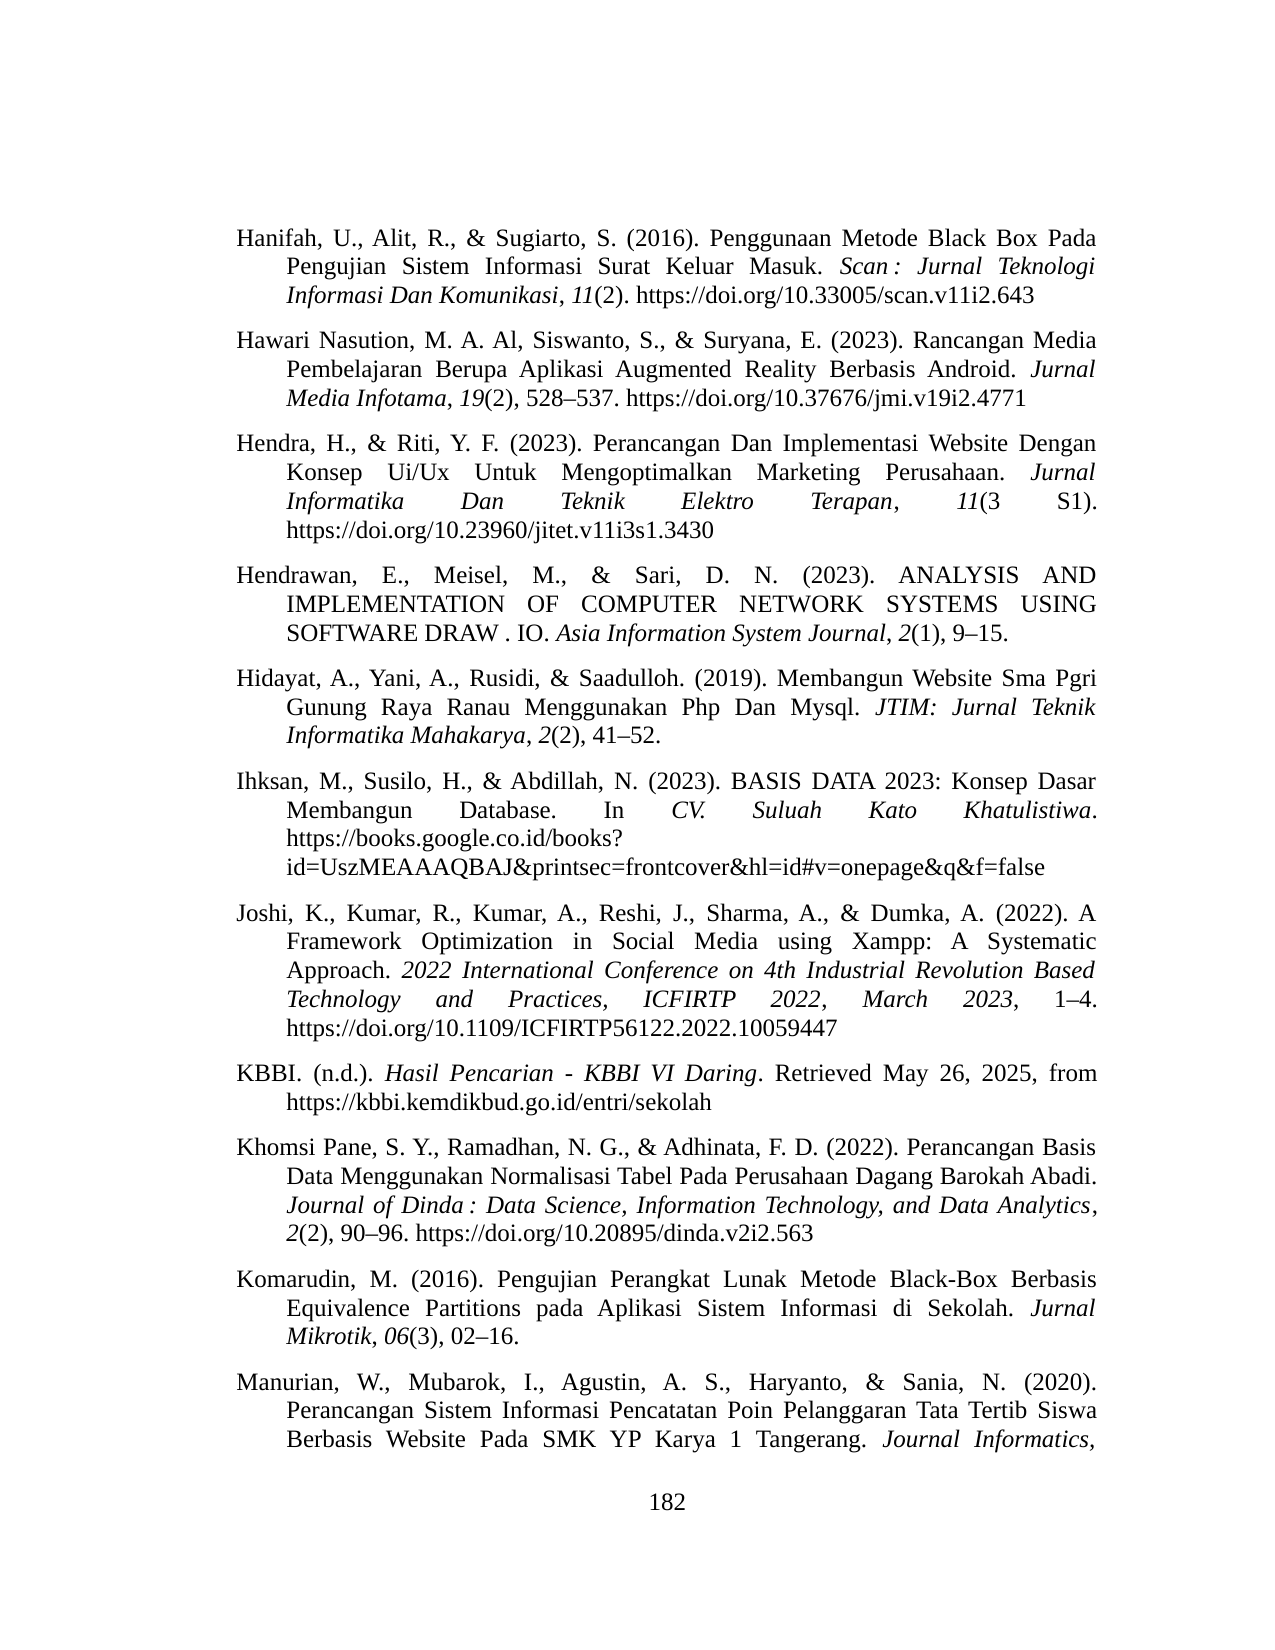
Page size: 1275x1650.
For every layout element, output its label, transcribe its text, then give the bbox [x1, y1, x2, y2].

text Hendrawan, E., Meisel, M., & Sari, D. N. (2023). ANALYSIS AND IMPLEMENTATION OF COMPUTER NETWORK SYSTEMS USING SOFTWARE DRAW . IO. Asia Information System Journal, 2(1), 9–15. [236, 560, 1098, 646]
text KBBI. (n.d.). Hasil Pencarian - KBBI VI Daring. Retrieved May 26, 2025, from https://kbbi.kemdikbud.go.id/entri/sekolah [236, 1058, 1098, 1116]
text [236, 1367, 1098, 1453]
text Komarudin, M. (2016). Pengujian Perangkat Lunak Metode Black-Box Berbasis Equivalence Partitions pada Aplikasi Sistem Informasi di Sekolah. Jurnal Mikrotik, 06(3), 02–16. [236, 1264, 1098, 1350]
text Hendra, H., & Riti, Y. F. (2023). Perancangan Dan Implementasi Website Dengan Konsep Ui/Ux Untuk Mengoptimalkan Marketing Perusahaan. Jurnal Informatika Dan Teknik Elektro Terapan, 11(3 S1). https://doi.org/10.23960/jitet.v11i3s1.3430 [236, 428, 1098, 543]
text Hanifah, U., Alit, R., & Sugiarto, S. (2016). Penggunaan Metode Black Box Pada Pengujian Sistem Informasi Surat Keluar Masuk. Scan : Jurnal Teknologi Informasi Dan Komunikasi, 11(2). https://doi.org/10.33005/scan.v11i2.643 [236, 223, 1098, 309]
text Hidayat, A., Yani, A., Rusidi, & Saadulloh. (2019). Membangun Website Sma Pgri Gunung Raya Ranau Menggunakan Php Dan Mysql. JTIM: Jurnal Teknik Informatika Mahakarya, 2(2), 41–52. [236, 663, 1098, 749]
text Hawari Nasution, M. A. Al, Siswanto, S., & Suryana, E. (2023). Rancangan Media Pembelajaran Berupa Aplikasi Augmented Reality Berbasis Android. Jurnal Media Infotama, 19(2), 528–537. https://doi.org/10.37676/jmi.v19i2.4771 [236, 326, 1098, 412]
text Khomsi Pane, S. Y., Ramadhan, N. G., & Adhinata, F. D. (2022). Perancangan Basis Data Menggunakan Normalisasi Tabel Pada Perusahaan Dagang Barokah Abadi. Journal of Dinda : Data Science, Information Technology, and Data Analytics, 2(2), 90–96. https://doi.org/10.20895/dinda.v2i2.563 [236, 1132, 1098, 1247]
text Joshi, K., Kumar, R., Kumar, A., Reshi, J., Sharma, A., & Dumka, A. (2022). A Framework Optimization in Social Media using Xampp: A Systematic Approach. 2022 International Conference on 4th Industrial Revolution Based Technology and Practices, ICFIRTP 2022, March 2023, 1–4. https://doi.org/10.1109/ICFIRTP56122.2022.10059447 [236, 898, 1098, 1041]
text Ihksan, M., Susilo, H., & Abdillah, N. (2023). BASIS DATA 2023: Konsep Dasar Membangun Database. In CV. Suluah Kato Khatulistiwa. https://books.google.co.id/books?id=UszMEAAAQBAJ&printsec=frontcover&hl=id#v=onepage&q&f=false [236, 766, 1098, 881]
